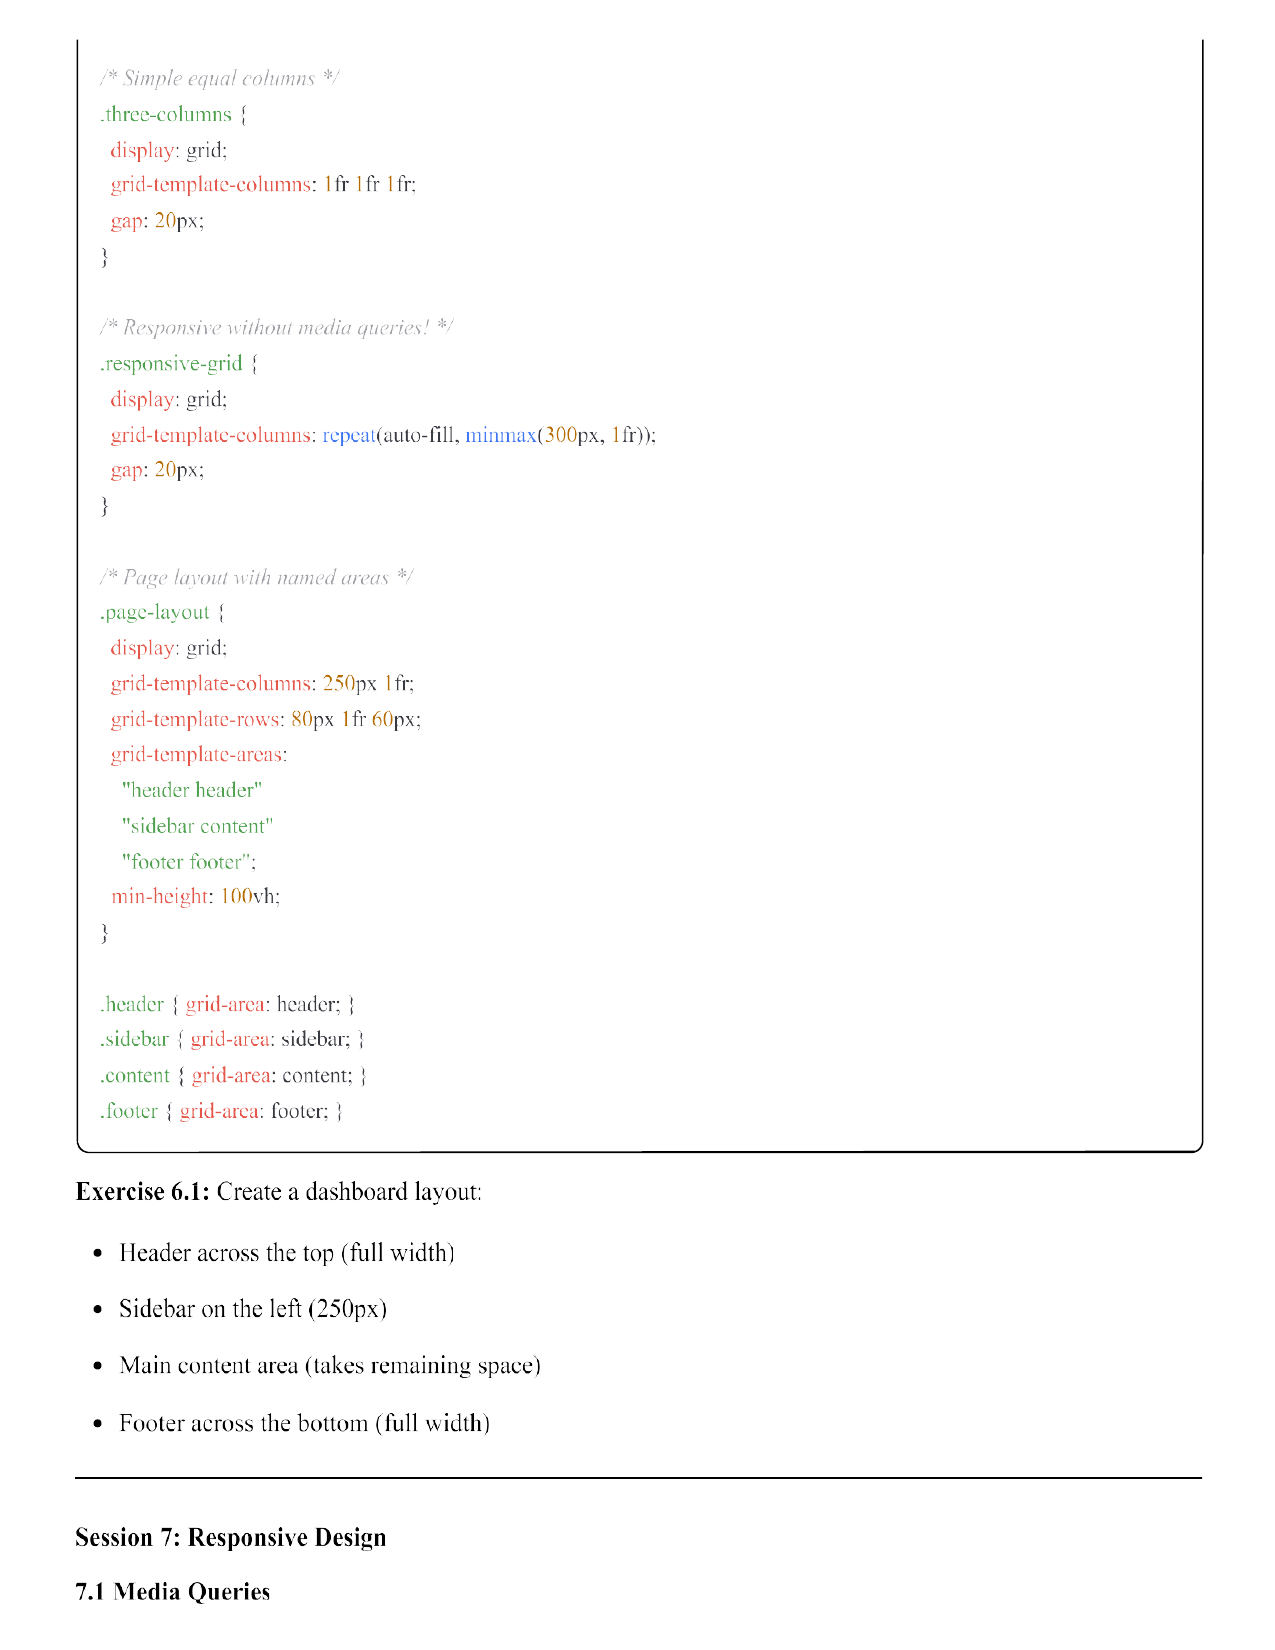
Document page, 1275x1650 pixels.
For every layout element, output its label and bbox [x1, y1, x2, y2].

picture [101, 1030, 364, 1050]
picture [123, 781, 261, 797]
picture [119, 1413, 489, 1436]
picture [76, 1527, 386, 1551]
picture [99, 568, 414, 589]
picture [111, 390, 226, 411]
picture [101, 603, 224, 623]
picture [123, 853, 255, 872]
picture [101, 354, 257, 375]
picture [111, 887, 279, 908]
picture [111, 175, 415, 196]
picture [111, 674, 413, 695]
picture [75, 1181, 481, 1205]
picture [111, 141, 226, 162]
picture [120, 1298, 386, 1322]
picture [99, 318, 454, 339]
picture [111, 461, 203, 481]
picture [111, 710, 420, 731]
picture [99, 69, 340, 90]
picture [119, 1355, 540, 1378]
picture [101, 1102, 342, 1122]
picture [111, 639, 226, 659]
picture [119, 1242, 453, 1266]
picture [111, 212, 203, 232]
picture [101, 995, 354, 1016]
picture [111, 426, 655, 446]
picture [123, 817, 272, 833]
picture [101, 105, 246, 126]
picture [111, 745, 286, 766]
picture [75, 1582, 270, 1604]
picture [101, 1066, 366, 1087]
